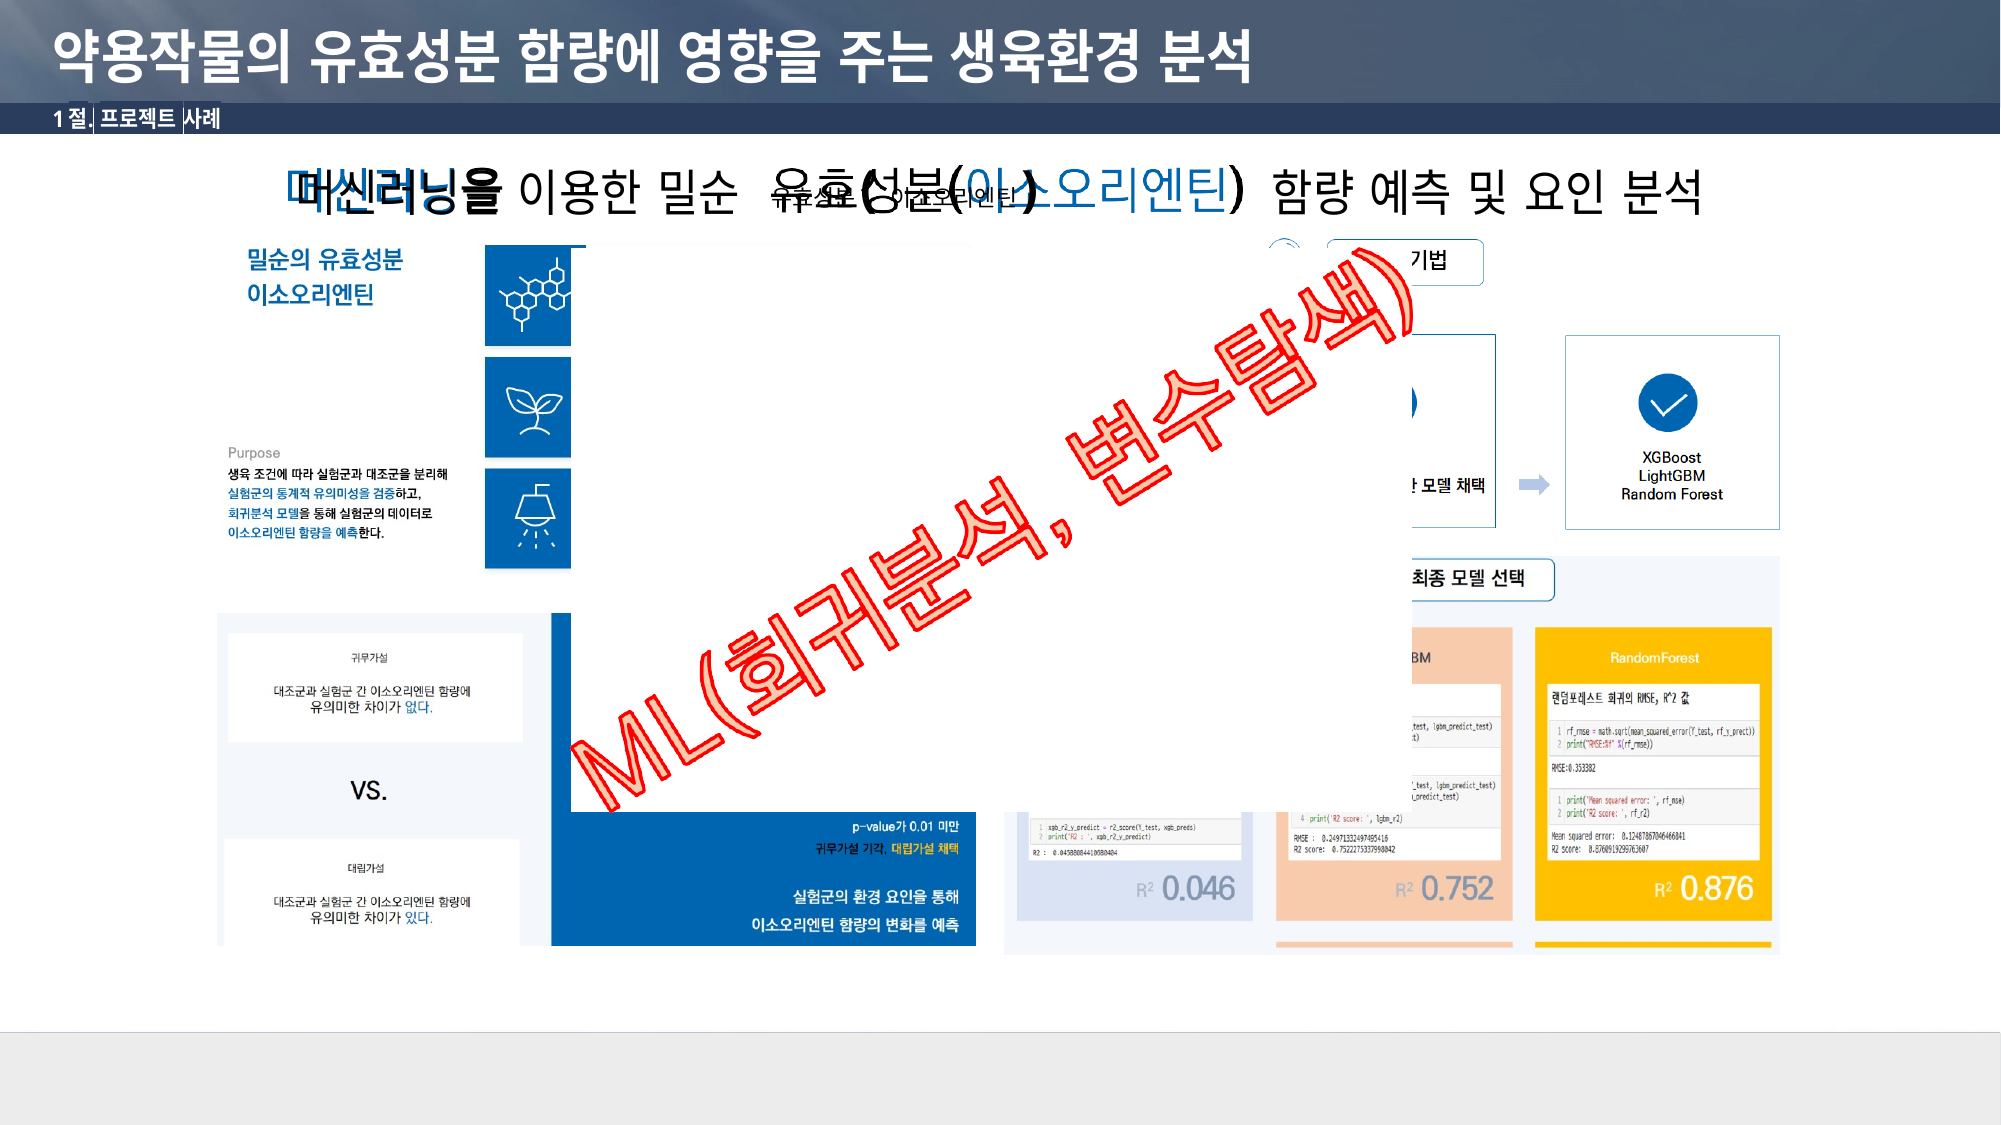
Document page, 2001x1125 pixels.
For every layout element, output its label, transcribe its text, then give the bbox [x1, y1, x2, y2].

picture [0, 0, 2001, 1125]
subtitle 약용작물의 유효성분 함량에 영향을 주는 생육환경 분석 [52, 2, 2000, 98]
text 머신러닝을 이용한 밀순 함량 예측 및 요인 분석 [0, 143, 2000, 229]
